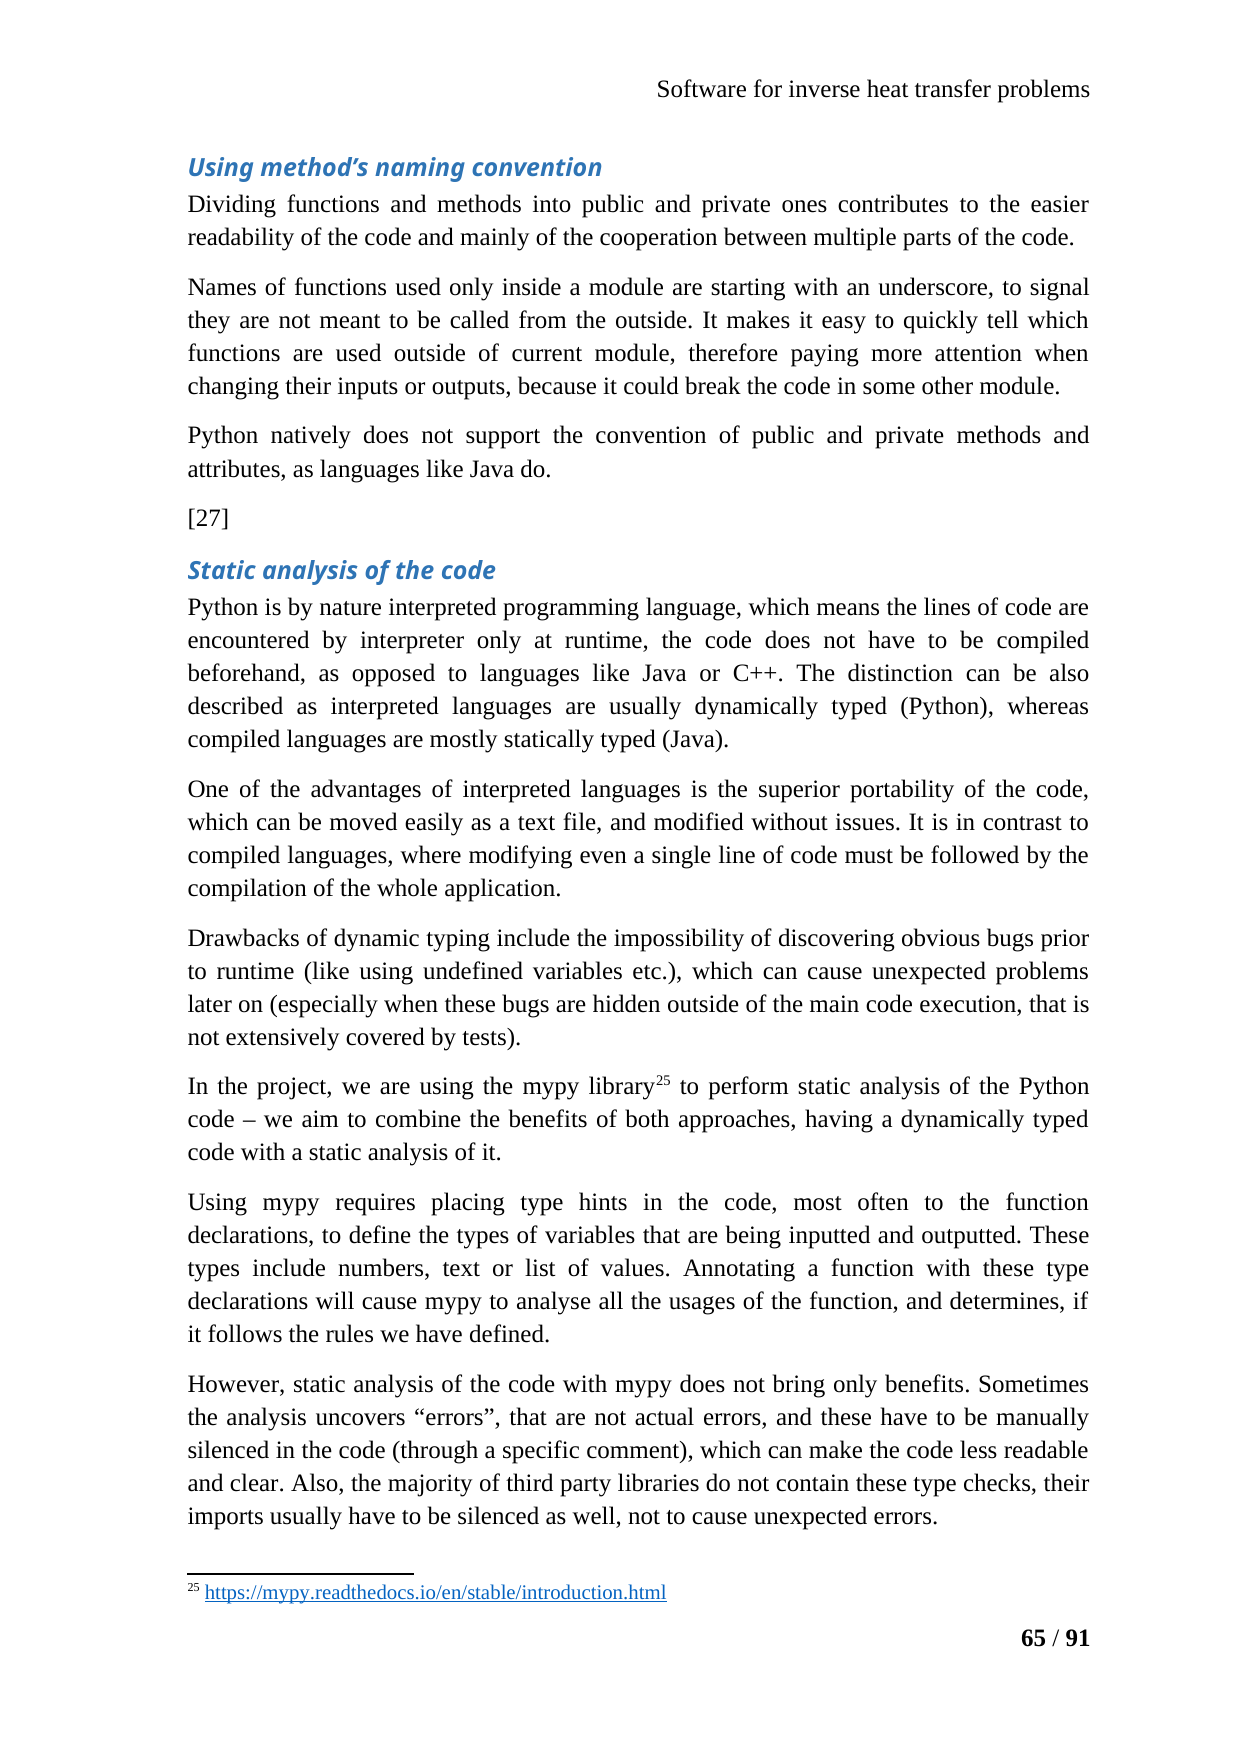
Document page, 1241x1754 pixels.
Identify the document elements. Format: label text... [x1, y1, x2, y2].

text In the project, we are using the mypy library to perform static analysis of the Python code – we aim to combine the benefits of both approaches, having a dynamically typed code with a static analysis of it. [187, 1071, 1090, 1166]
text Python natively does not support the convention of public and private methods and attributes, as languages like Java do. [187, 421, 1090, 482]
text Names of functions used only inside a module are starting with an underscore, to signal they are not meant to be called from the outside. It makes it easy to quickly tell which functions are used outside of current module, therefore paying more attention when changing their inputs or outputs, because it could break the code in some other module. [187, 272, 1090, 400]
text One of the advantages of interpreted languages is the superior portability of the code, which can be moved easily as a text file, and modified without issues. It is in contrast to compiled languages, where modifying even a single line of code must be followed by the compilation of the whole application. [187, 774, 1090, 902]
text However, static analysis of the code with mypy does not bring only benefits. Sometimes the analysis uncovers “errors”, that are not actual errors, and these have to be manually silenced in the code (through a specific comment), which can make the code less readable and clear. Also, the majority of third party libraries do not contain these type checks, their imports usually have to be silenced as well, not to cause unexpected errors. [187, 1369, 1090, 1530]
text Dividing functions and methods into public and private ones contributes to the easier readability of the code and mainly of the cooperation between multiple parts of the code. [187, 189, 1090, 251]
subtitle Static analysis of the code [187, 553, 1090, 587]
text [27] [187, 503, 1090, 532]
text Python is by nature interpreted programming language, which means the lines of code are encountered by interpreter only at runtime, the code does not have to be compiled beforehand, as opposed to languages like Java or C++. The distinction can be also described as interpreted languages are usually dynamically typed (Python), whereas compiled languages are mostly statically typed (Java). [187, 592, 1090, 753]
text Using mypy requires placing type hints in the code, most often to the function declarations, to define the types of variables that are being inputted and outputted. These types include numbers, text or list of values. Annotating a function with these type declarations will cause mypy to analyse all the usages of the function, and determines, if it follows the rules we have defined. [187, 1187, 1090, 1348]
subtitle Using method’s naming convention [187, 150, 1090, 184]
text Drawbacks of dynamic typing include the impossibility of discovering obvious bugs prior to runtime (like using undefined variables etc.), which can cause unexpected problems later on (especially when these bugs are hidden outside of the main code execution, that is not extensively covered by tests). [187, 923, 1090, 1051]
